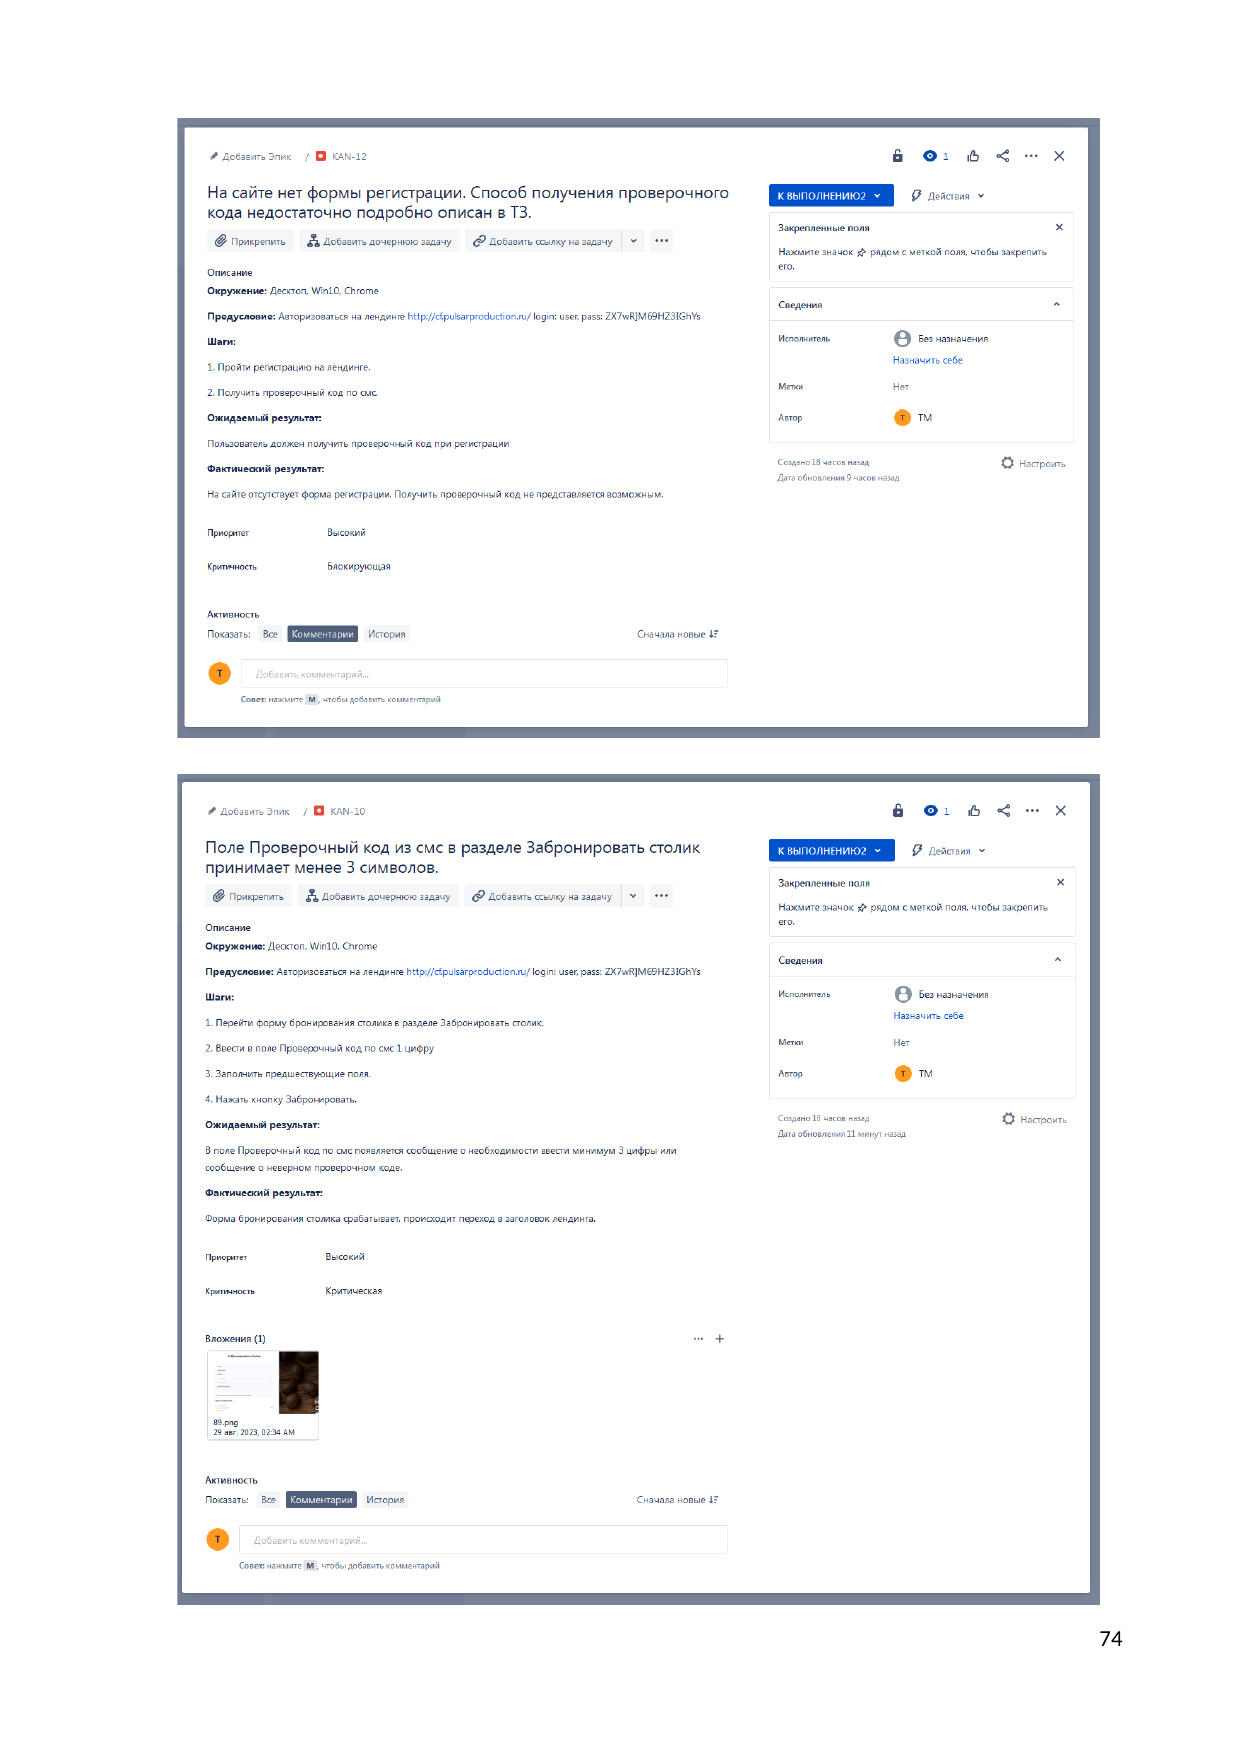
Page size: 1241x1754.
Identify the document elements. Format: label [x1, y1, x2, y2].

picture [177, 774, 1100, 1605]
picture [177, 118, 1100, 738]
